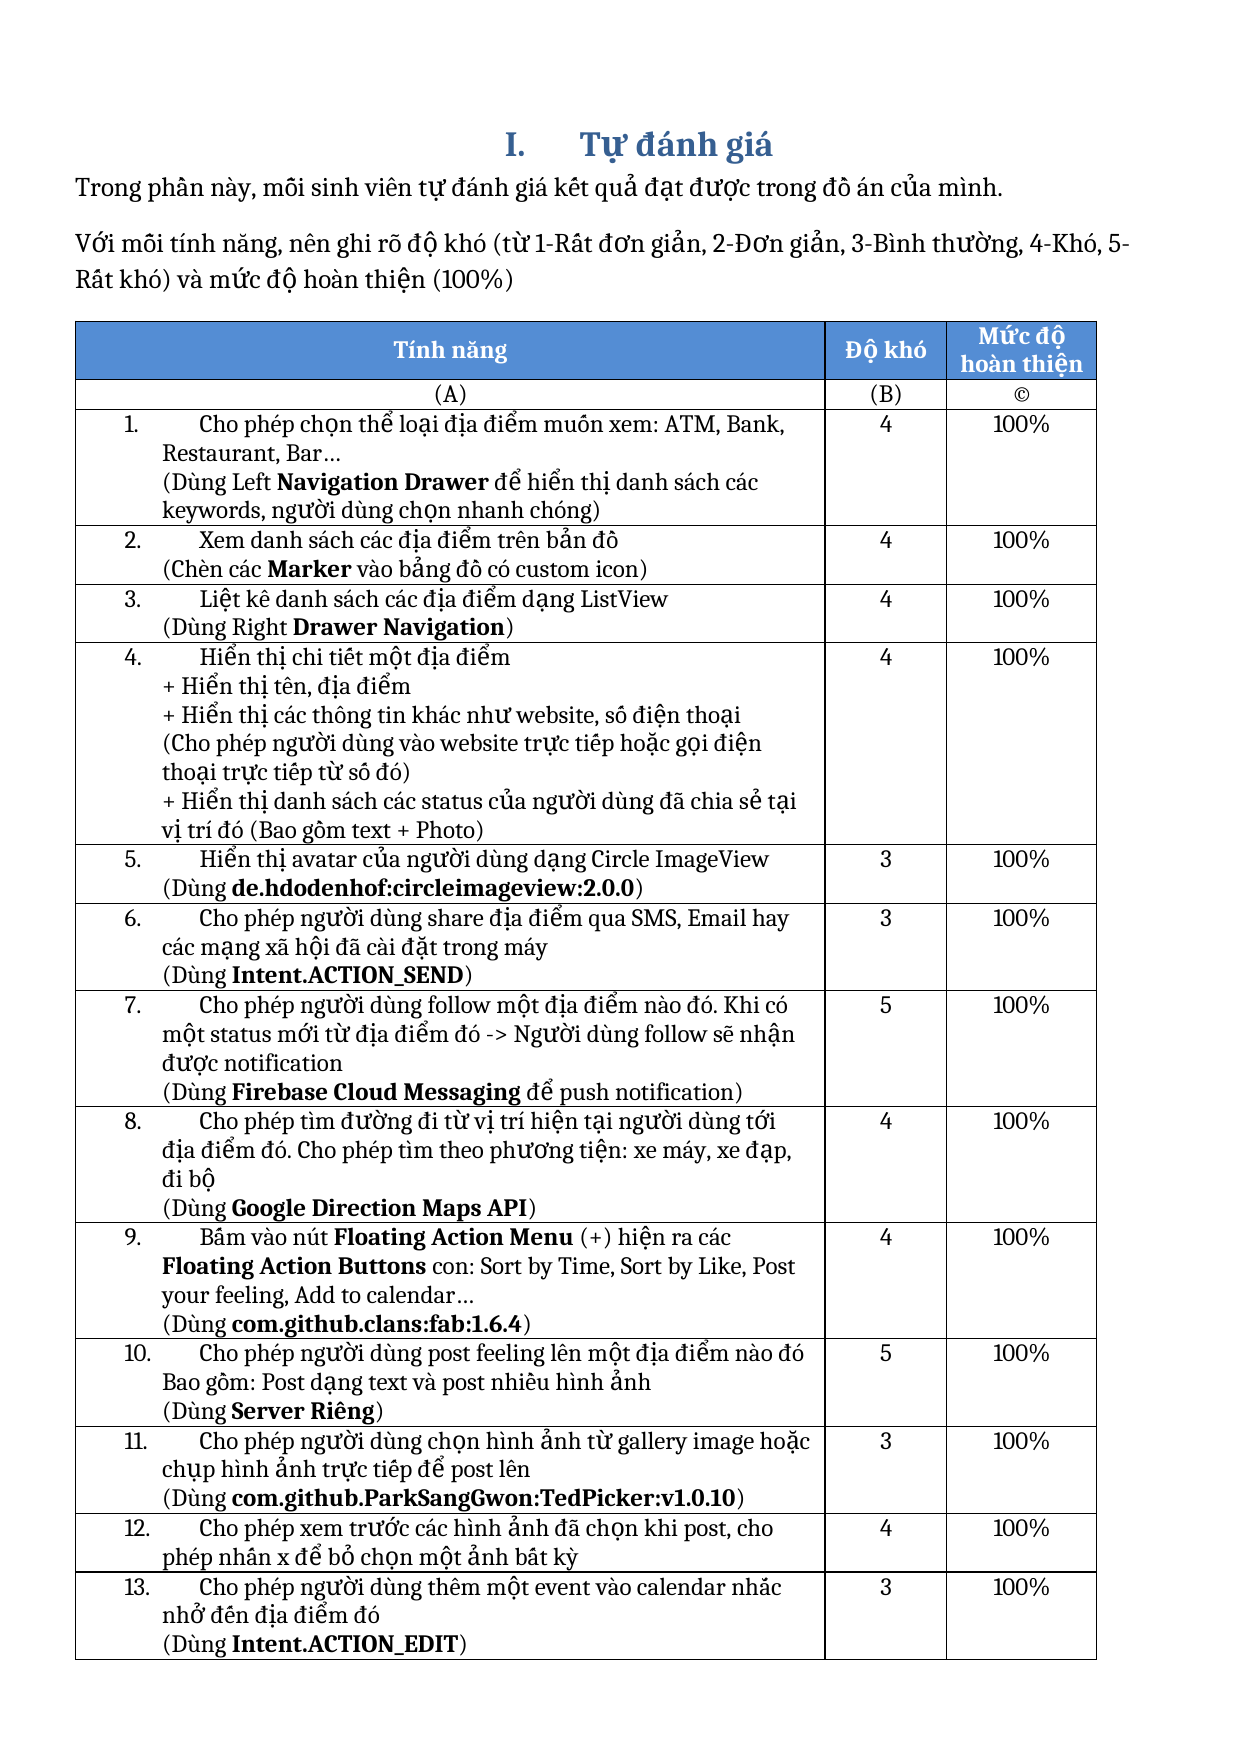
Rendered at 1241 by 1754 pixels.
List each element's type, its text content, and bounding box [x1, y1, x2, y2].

table_cell 100% [947, 1573, 1096, 1659]
table_cell 3 [826, 904, 946, 990]
table_cell Hiển thị chi tiết một địa điểm + Hiển thị tên, địa điểm + Hiển thị các thông tin khác như website, số điện thoại (Cho phép người dùng vào website trực tiếp hoặc gọi điện thoại trực tiếp từ số đó) + Hiển thị danh sách các status của người dùng đã chia sẻ tại vị trí đó (Bao gồm text + Photo) [76, 643, 824, 844]
table_cell 5 [826, 1339, 946, 1426]
table_cell © [947, 380, 1096, 409]
table_header Tính năng [76, 322, 824, 379]
table_cell 4 [826, 1223, 946, 1338]
table_cell 100% [947, 643, 1096, 844]
table_cell Cho phép người dùng thêm một event vào calendar nhắc nhở đến địa điểm đó (Dùng Intent.ACTION_EDIT) [76, 1573, 824, 1659]
table_cell 100% [947, 1223, 1096, 1338]
table_cell Xem danh sách các địa điểm trên bản đồ (Chèn các Marker vào bảng đồ có custom icon) [76, 526, 824, 583]
table_cell (B) [826, 380, 946, 409]
table_cell Liệt kê danh sách các địa điểm dạng ListView (Dùng Right Drawer Navigation) [76, 585, 824, 642]
table_cell Cho phép người dùng share địa điểm qua SMS, Email hay các mạng xã hội đã cài đặt trong máy (Dùng Intent.ACTION_SEND) [76, 904, 824, 990]
table_cell Cho phép tìm đường đi từ vị trí hiện tại người dùng tới địa điểm đó. Cho phép tìm theo phương tiện: xe máy, xe đạp, đi bộ (Dùng Google Direction Maps API) [76, 1107, 824, 1222]
table_cell Cho phép người dùng chọn hình ảnh từ gallery image hoặc chụp hình ảnh trực tiếp để post lên (Dùng com.github.ParkSangGwon:TedPicker:v1.0.10) [76, 1427, 824, 1513]
table_cell Cho phép người dùng follow một địa điểm nào đó. Khi có một status mới từ địa điểm đó -> Người dùng follow sẽ nhận được notification (Dùng Firebase Cloud Messaging để push notification) [76, 991, 824, 1106]
table_cell 5 [826, 991, 946, 1106]
table_cell 3 [826, 845, 946, 903]
table_cell 100% [947, 845, 1096, 903]
table_cell 100% [947, 904, 1096, 990]
table_cell 100% [947, 526, 1096, 583]
table_cell 3 [826, 1427, 946, 1513]
table_cell Bấm vào nút Floating Action Menu (+) hiện ra các Floating Action Buttons con: Sort by Time, Sort by Like, Post your feeling, Add to calendar… (Dùng com.github.clans:fab:1.6.4) [76, 1223, 824, 1338]
text Với mỗi tính năng, nên ghi rõ độ khó (từ 1-Rất đơn giản, 2-Đơn giản, 3-Bình thường, 4-Khó, 5-Rất khó) và mức độ hoàn thiện (100%) [75, 228, 1165, 295]
subtitle Tự đánh giá [112, 125, 1165, 166]
table_cell Cho phép người dùng post feeling lên một địa điểm nào đó Bao gồm: Post dạng text và post nhiều hình ảnh (Dùng Server Riêng) [76, 1339, 824, 1426]
table_header Độ khó [826, 322, 946, 379]
table_cell 100% [947, 1514, 1096, 1571]
table_cell 100% [947, 1339, 1096, 1426]
table_cell 100% [947, 585, 1096, 642]
table_cell 4 [826, 643, 946, 844]
table_cell (A) [76, 380, 824, 409]
table_cell 3 [826, 1573, 946, 1659]
table_cell 100% [947, 1427, 1096, 1513]
table_cell 4 [826, 585, 946, 642]
table_cell 4 [826, 1107, 946, 1222]
table_header Mức độ hoàn thiện [947, 322, 1096, 379]
table_cell Hiển thị avatar của người dùng dạng Circle ImageView (Dùng de.hdodenhof:circleimageview:2.0.0) [76, 845, 824, 903]
table_cell 4 [826, 526, 946, 583]
table_cell 100% [947, 991, 1096, 1106]
table_cell 100% [947, 1107, 1096, 1222]
table_cell Cho phép chọn thể loại địa điểm muốn xem: ATM, Bank, Restaurant, Bar… (Dùng Left Navigation Drawer để hiển thị danh sách các keywords, người dùng chọn nhanh chóng) [76, 410, 824, 525]
table_cell Cho phép xem trước các hình ảnh đã chọn khi post, cho phép nhấn x để bỏ chọn một ảnh bất kỳ [76, 1514, 824, 1571]
table_cell 4 [826, 1514, 946, 1571]
text Trong phần này, mỗi sinh viên tự đánh giá kết quả đạt được trong đồ án của mình. [75, 172, 1165, 203]
table_cell 4 [826, 410, 946, 525]
table_cell 100% [947, 410, 1096, 525]
